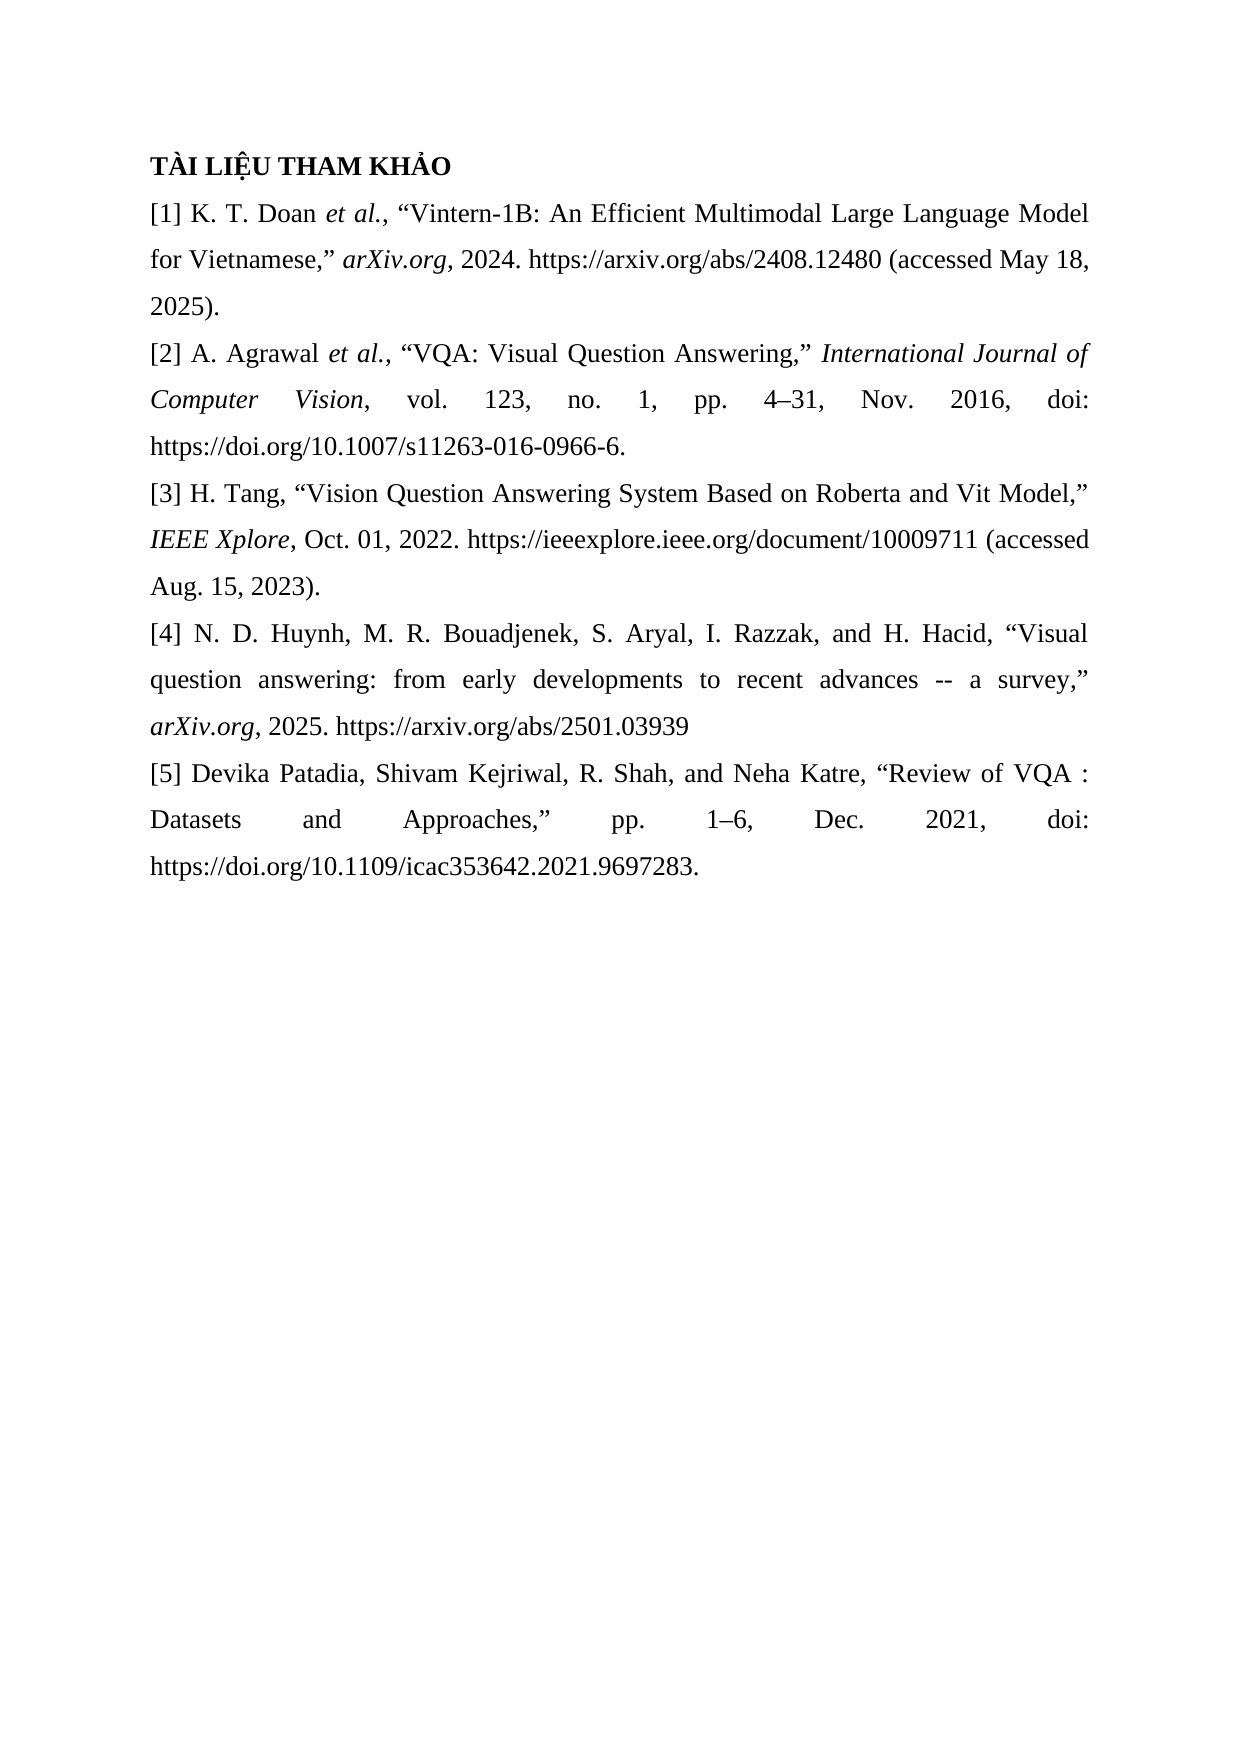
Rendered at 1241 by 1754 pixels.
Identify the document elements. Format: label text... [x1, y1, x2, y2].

text [1] K. T. Doan et al., “Vintern-1B: An Efficient Multimodal Large Language Model for Vietnamese,” arXiv.org, 2024. https://arxiv.org/abs/2408.12480 (accessed May 18, 2025). [150, 197, 1090, 321]
text [5] Devika Patadia, Shivam Kejriwal, R. Shah, and Neha Katre, “Review of VQA : Datasets and Approaches,” pp. 1–6, Dec. 2021, doi: https://doi.org/10.1109/icac353642.2021.9697283. [150, 757, 1090, 881]
title TÀI LIỆU THAM KHẢO [150, 150, 1090, 181]
text [2] A. Agrawal et al., “VQA: Visual Question Answering,” International Journal of Computer Vision, vol. 123, no. 1, pp. 4–31, Nov. 2016, doi: https://doi.org/10.1007/s11263-016-0966-6. [150, 337, 1090, 461]
text [3] H. Tang, “Vision Question Answering System Based on Roberta and Vit Model,” IEEE Xplore, Oct. 01, 2022. https://ieeexplore.ieee.org/document/10009711 (accessed Aug. 15, 2023). [150, 477, 1090, 601]
text [4] N. D. Huynh, M. R. Bouadjenek, S. Aryal, I. Razzak, and H. Hacid, “Visual question answering: from early developments to recent advances -- a survey,” arXiv.org, 2025. https://arxiv.org/abs/2501.03939 [150, 617, 1090, 741]
